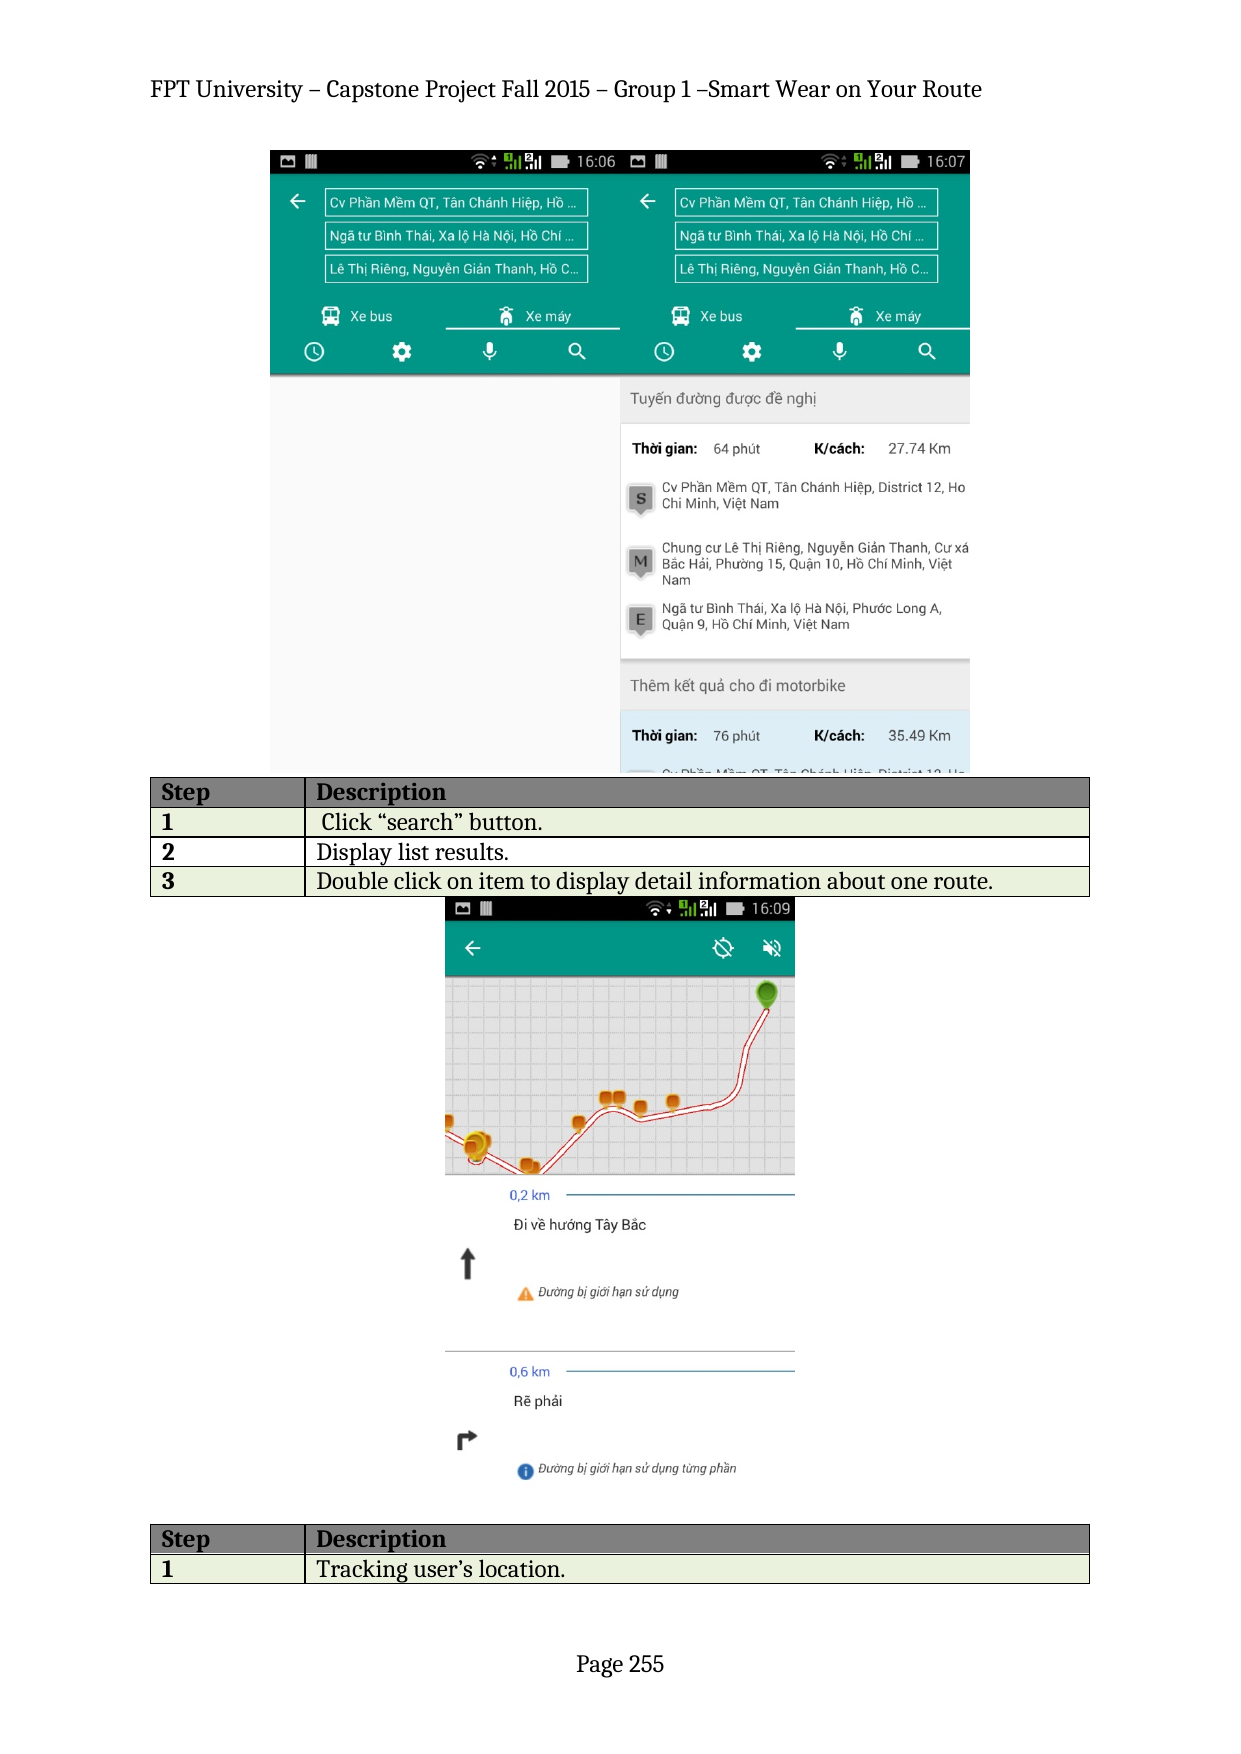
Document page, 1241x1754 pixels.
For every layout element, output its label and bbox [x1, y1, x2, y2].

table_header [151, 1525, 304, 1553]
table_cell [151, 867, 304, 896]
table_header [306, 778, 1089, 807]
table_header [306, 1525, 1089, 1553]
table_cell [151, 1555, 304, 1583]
picture [270, 150, 970, 773]
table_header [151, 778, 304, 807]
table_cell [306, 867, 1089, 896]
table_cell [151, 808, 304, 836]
picture [445, 897, 795, 1520]
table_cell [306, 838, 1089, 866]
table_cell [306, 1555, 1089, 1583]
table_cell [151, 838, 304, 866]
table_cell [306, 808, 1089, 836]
